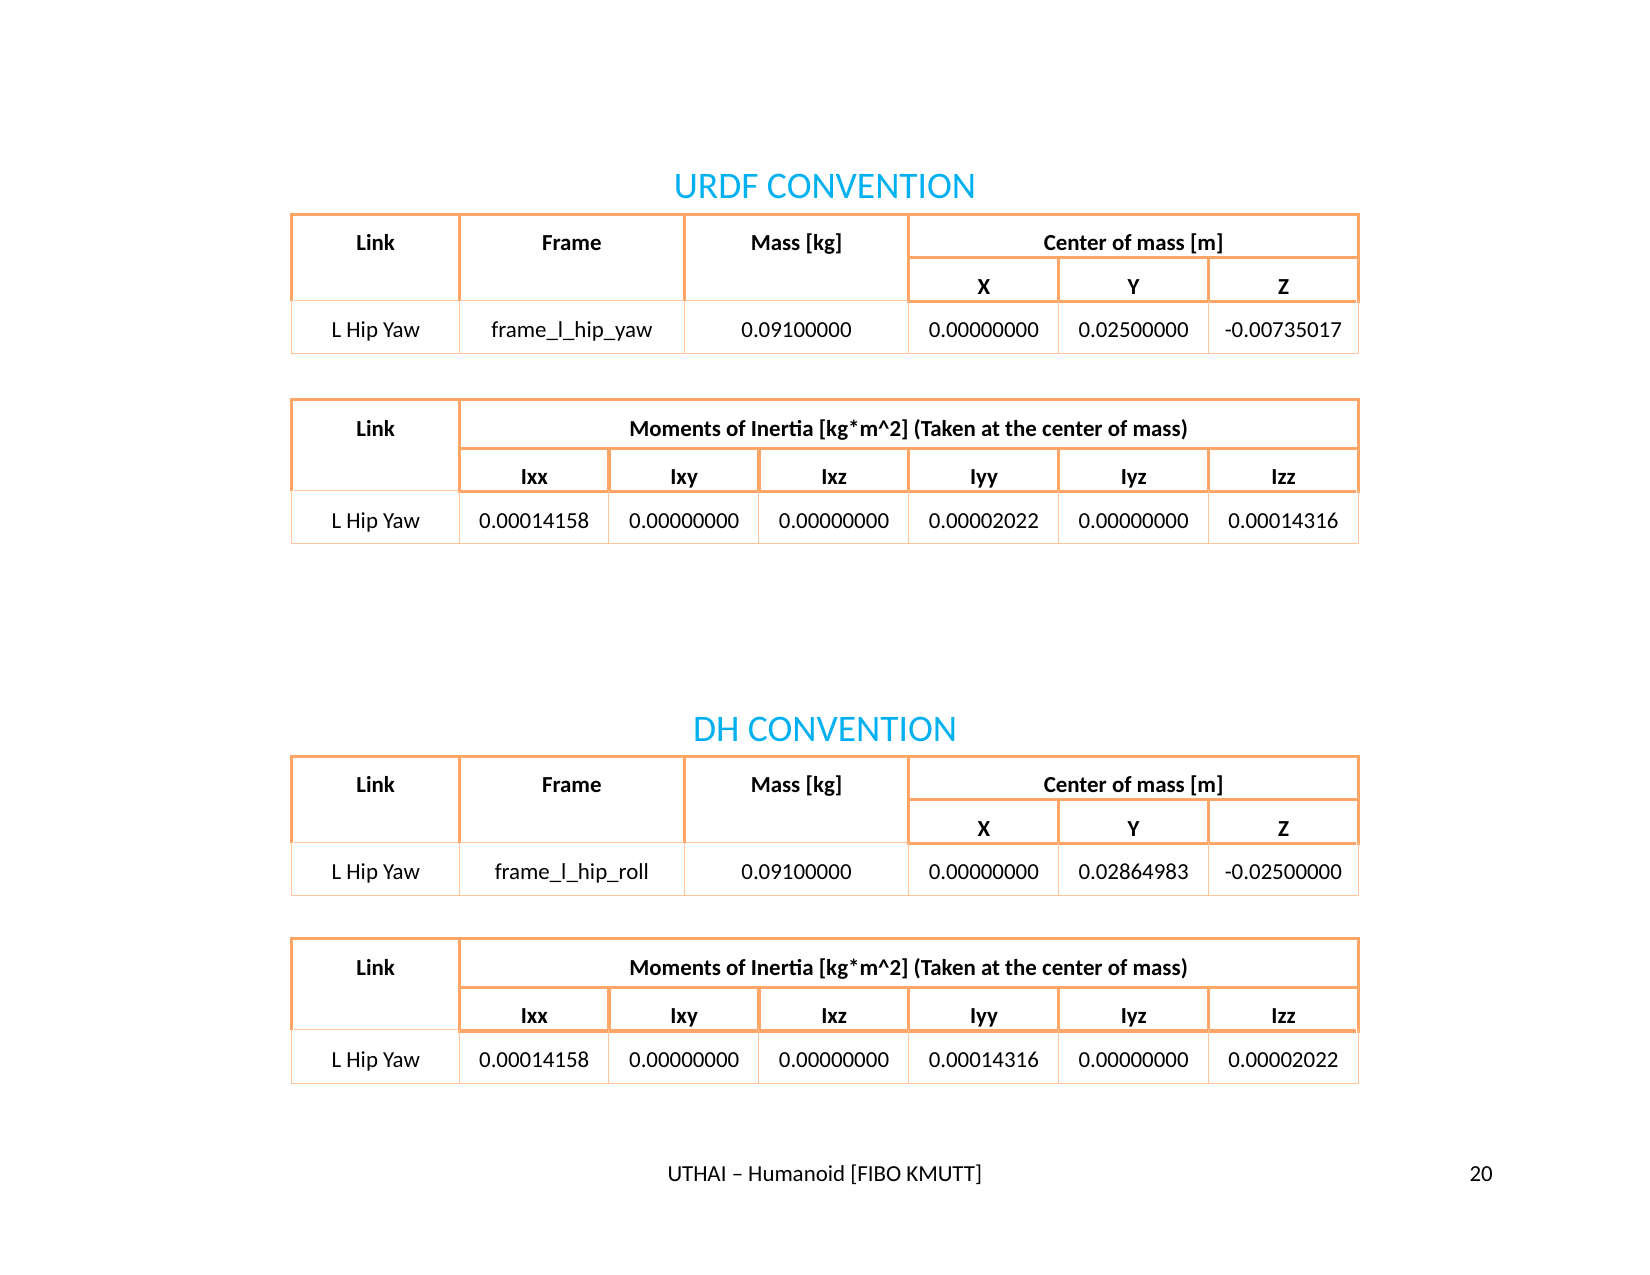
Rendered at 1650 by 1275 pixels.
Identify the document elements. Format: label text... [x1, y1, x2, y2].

table_cell 0.00000000 [909, 845, 1058, 895]
table_cell 0.00014316 [1209, 490, 1358, 543]
table_cell 0.00002022 [1209, 1029, 1358, 1082]
table_cell L Hip Yaw [292, 842, 459, 895]
table_cell Iyz [1060, 989, 1207, 1029]
table_cell Ixy [611, 450, 757, 490]
table_cell -0.02500000 [1209, 842, 1358, 895]
table_cell 0.09100000 [685, 301, 908, 353]
table_cell 0.00014158 [460, 493, 608, 543]
table_cell 0.00000000 [759, 1033, 908, 1082]
table_header Link [293, 216, 458, 300]
table_cell 0.02864983 [1059, 845, 1208, 895]
table_cell Z [1210, 801, 1357, 842]
table_cell 0.00000000 [909, 303, 1058, 353]
table_cell 0.00000000 [1059, 1033, 1208, 1082]
table_cell 0.00000000 [609, 493, 758, 543]
table_cell 0.02500000 [1059, 303, 1208, 353]
table_cell 0.00000000 [1059, 493, 1208, 543]
table_cell Ixz [761, 450, 907, 490]
table_header Link [293, 758, 458, 842]
subtitle DH convention [157, 704, 1492, 750]
table_cell Z [1210, 259, 1357, 300]
table_cell 0.00000000 [759, 493, 908, 543]
table_header Mass [kg] [686, 216, 907, 300]
subtitle URDF Convention [157, 162, 1492, 208]
table_cell Ixz [761, 989, 907, 1029]
table_cell L Hip Yaw [292, 300, 459, 353]
table_cell Ixy [611, 989, 757, 1029]
table_cell Iyz [1060, 450, 1207, 490]
table_cell X [910, 259, 1057, 300]
table_header Link [293, 401, 458, 490]
table_cell 0.00000000 [609, 1033, 758, 1082]
table_cell Iyy [910, 450, 1057, 490]
table_header Frame [461, 758, 683, 842]
table_cell Y [1060, 259, 1207, 300]
table_cell 0.00002022 [909, 493, 1058, 543]
table_cell Izz [1210, 450, 1357, 490]
table_header Frame [461, 216, 683, 300]
table_cell frame_l_hip_yaw [460, 301, 684, 353]
table_cell Ixx [461, 989, 607, 1029]
table_cell frame_l_hip_roll [460, 843, 684, 895]
table_cell L Hip Yaw [292, 1029, 459, 1082]
table_header Link [293, 940, 458, 1029]
table_header Moments of Inertia [kg*m^2] (Taken at the center of mass) [461, 940, 1357, 986]
table_cell L Hip Yaw [292, 490, 459, 543]
table_cell X [910, 801, 1057, 842]
table_cell 0.00014316 [909, 1033, 1058, 1082]
table_cell Izz [1210, 989, 1357, 1029]
table_header Center of mass [m] [910, 216, 1357, 256]
table_cell 0.00014158 [460, 1033, 608, 1082]
table_header Center of mass [m] [910, 758, 1357, 798]
table_header Mass [kg] [686, 758, 907, 842]
table_cell Y [1060, 801, 1207, 842]
table_cell -0.00735017 [1209, 300, 1358, 353]
table_cell 0.09100000 [685, 843, 908, 895]
table_header Moments of Inertia [kg*m^2] (Taken at the center of mass) [461, 401, 1357, 447]
table_cell Ixx [461, 450, 607, 490]
table_cell Iyy [910, 989, 1057, 1029]
